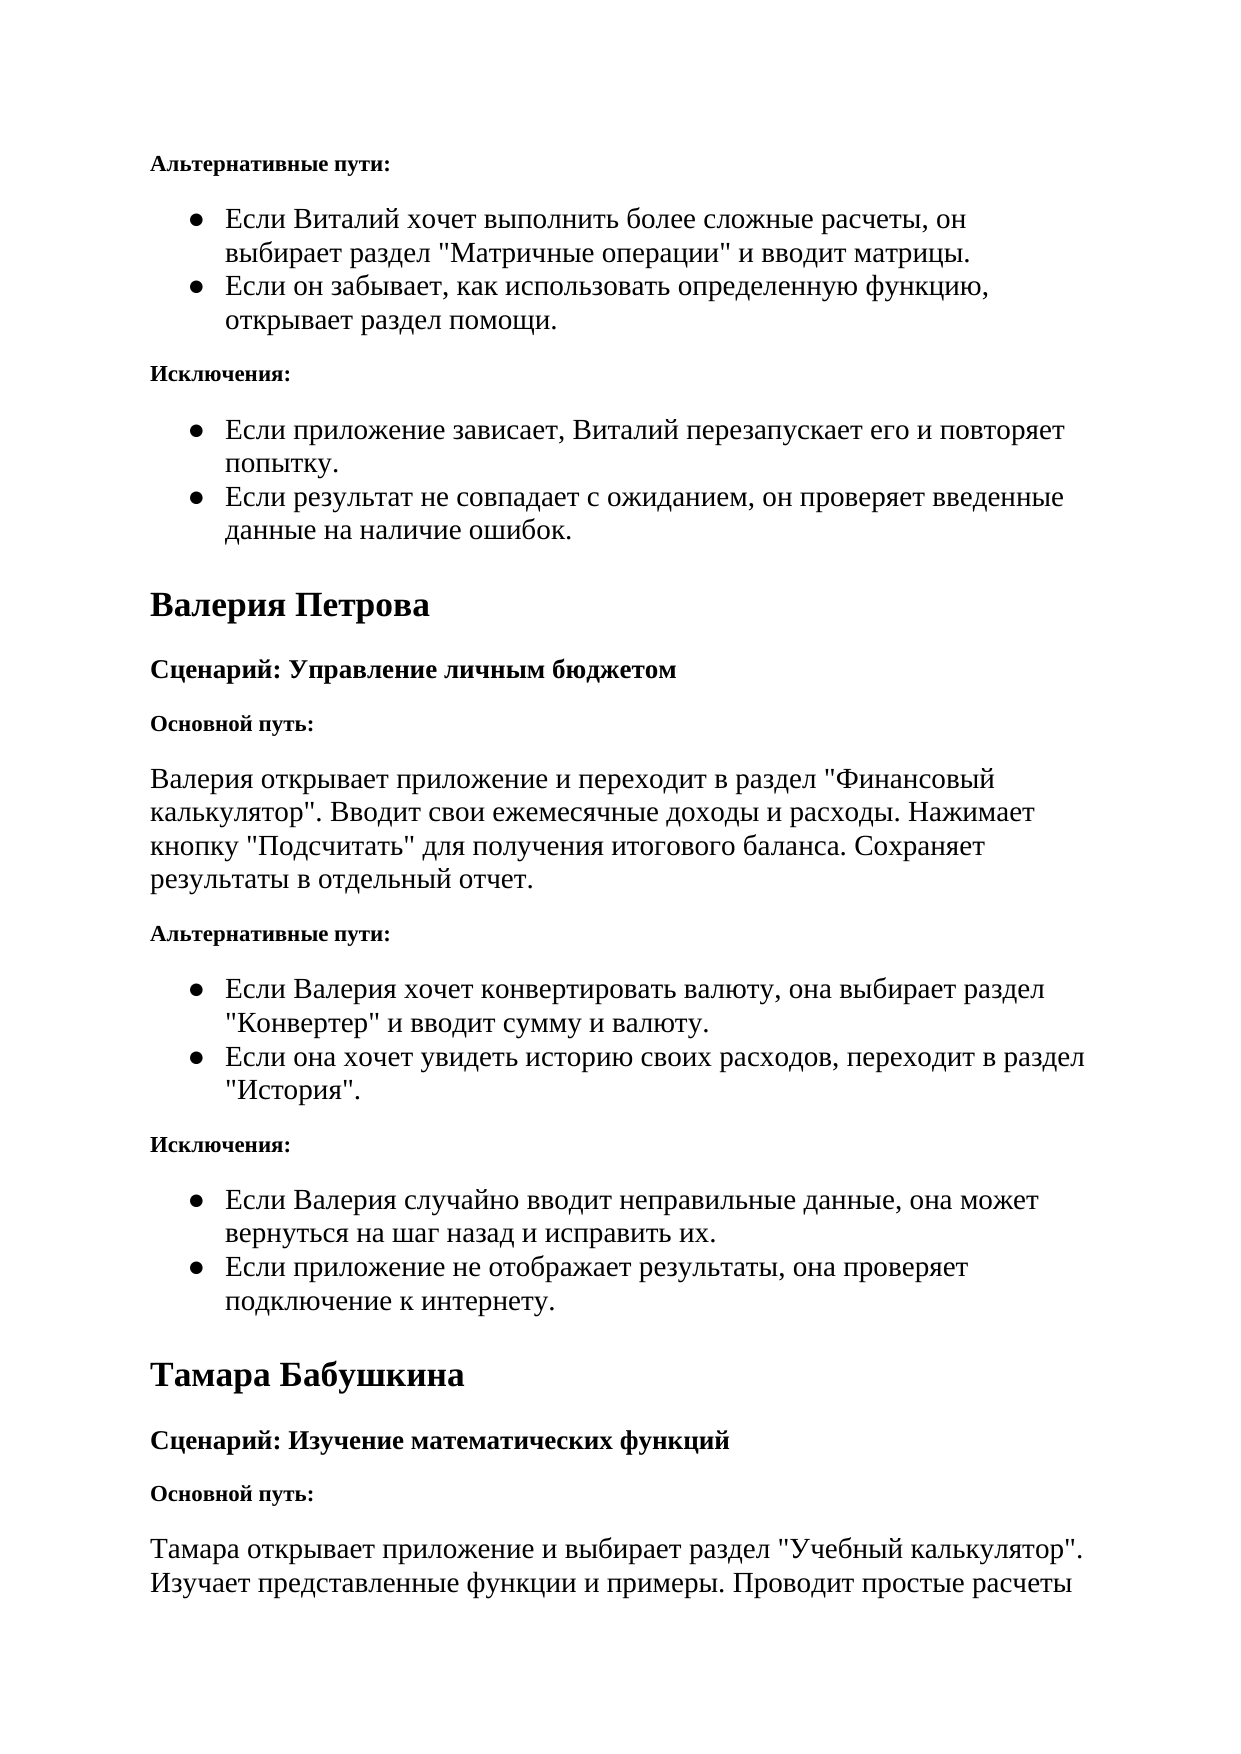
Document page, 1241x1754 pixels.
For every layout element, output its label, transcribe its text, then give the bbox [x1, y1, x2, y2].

list Если он забывает, как использовать определенную функцию, открывает раздел помощи. [187, 268, 1090, 336]
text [150, 1531, 1090, 1598]
list Если результат не совпадает с ожиданием, он проверяет введенные данные на наличие ошибок. [187, 479, 1090, 546]
subtitle Основной путь: [150, 1480, 1090, 1506]
subtitle Альтернативные пути: [150, 920, 1090, 947]
subtitle Исключения: [150, 361, 1090, 387]
text Валерия открывает приложение и переходит в раздел "Финансовый калькулятор". Вводит свои ежемесячные доходы и расходы. Нажимает кнопку "Подсчитать" для получения итогового баланса. Сохраняет результаты в отдельный отчет. [150, 761, 1090, 895]
list Если она хочет увидеть историю своих расходов, переходит в раздел "История". [187, 1039, 1090, 1106]
list Если приложение не отображает результаты, она проверяет подключение к интернету. [187, 1249, 1090, 1316]
subtitle Валерия Петрова [150, 583, 1090, 624]
list Если приложение зависает, Виталий перезапускает его и повторяет попытку. [187, 412, 1090, 479]
subtitle Альтернативные пути: [150, 150, 1090, 176]
subtitle Сценарий: Управление личным бюджетом [150, 653, 1090, 685]
list Если Виталий хочет выполнить более сложные расчеты, он выбирает раздел "Матричные операции" и вводит матрицы. [187, 201, 1090, 268]
subtitle Тамара Бабушкина [150, 1354, 1090, 1394]
list Если Валерия случайно вводит неправильные данные, она может вернуться на шаг назад и исправить их. [187, 1182, 1090, 1249]
list Если Валерия хочет конвертировать валюту, она выбирает раздел "Конвертер" и вводит сумму и валюту. [187, 972, 1090, 1039]
subtitle Исключения: [150, 1131, 1090, 1157]
subtitle Сценарий: Изучение математических функций [150, 1424, 1090, 1455]
subtitle Основной путь: [150, 710, 1090, 736]
